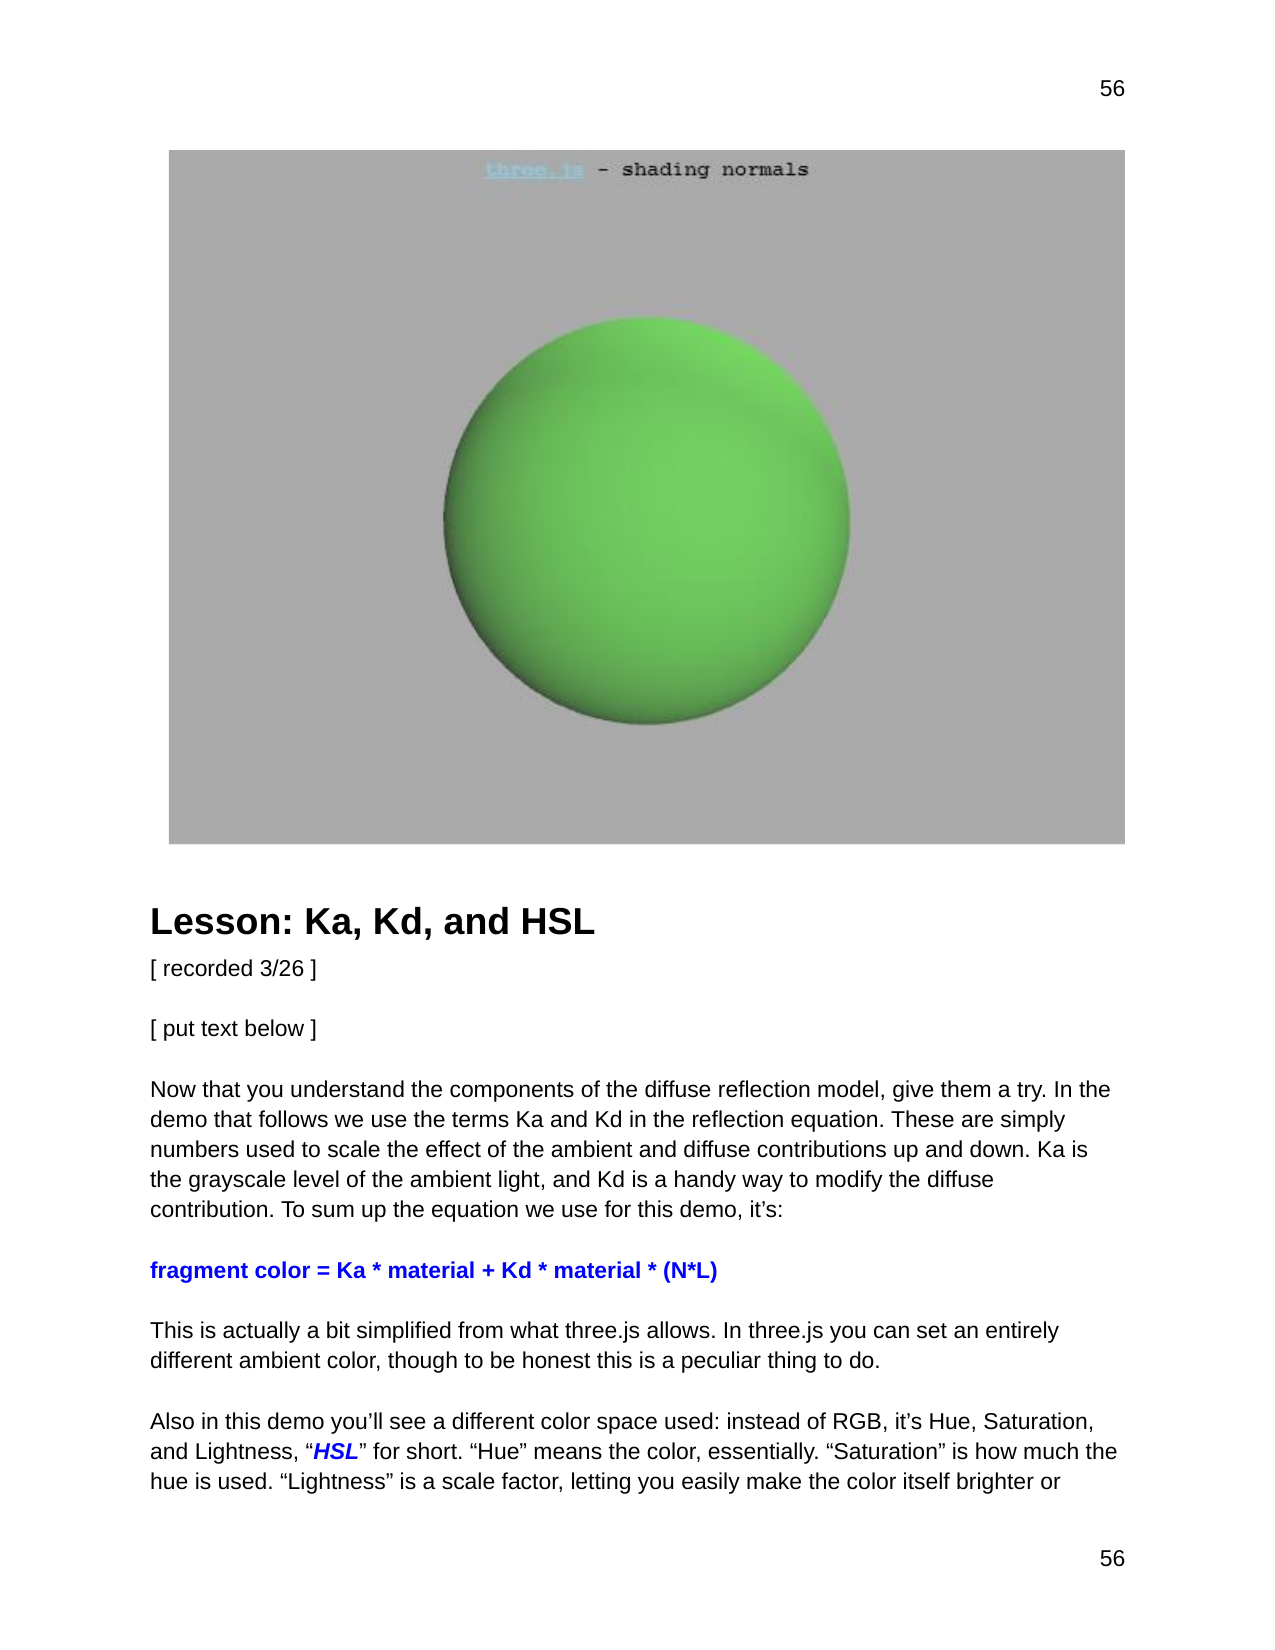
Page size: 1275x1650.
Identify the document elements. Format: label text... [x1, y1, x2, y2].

text Now that you understand the components of the diffuse reflection model, give them a try. In the demo that follows we use the terms Ka and Kd in the reflection equation. These are simply numbers used to scale the effect of the ambient and diffuse contributions up and down. Ka is the grayscale level of the ambient light, and Kd is a handy way to modify the diffuse contribution. To sum up the equation we use for this demo, it’s: [150, 1076, 1125, 1223]
picture [168, 150, 1125, 846]
text [ put text below ] [150, 1015, 1125, 1042]
text fragment color = Ka * material + Kd * material * (N*L) [150, 1257, 1125, 1283]
text This is actually a bit simplified from what three.js allows. In three.js you can set an entirely different ambient color, though to be honest this is a peculiar thing to do. [150, 1317, 1125, 1374]
subtitle Lesson: Ka, Kd, and HSL [150, 899, 1125, 942]
text [ recorded 3/26 ] [150, 955, 1125, 981]
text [150, 1408, 1125, 1495]
